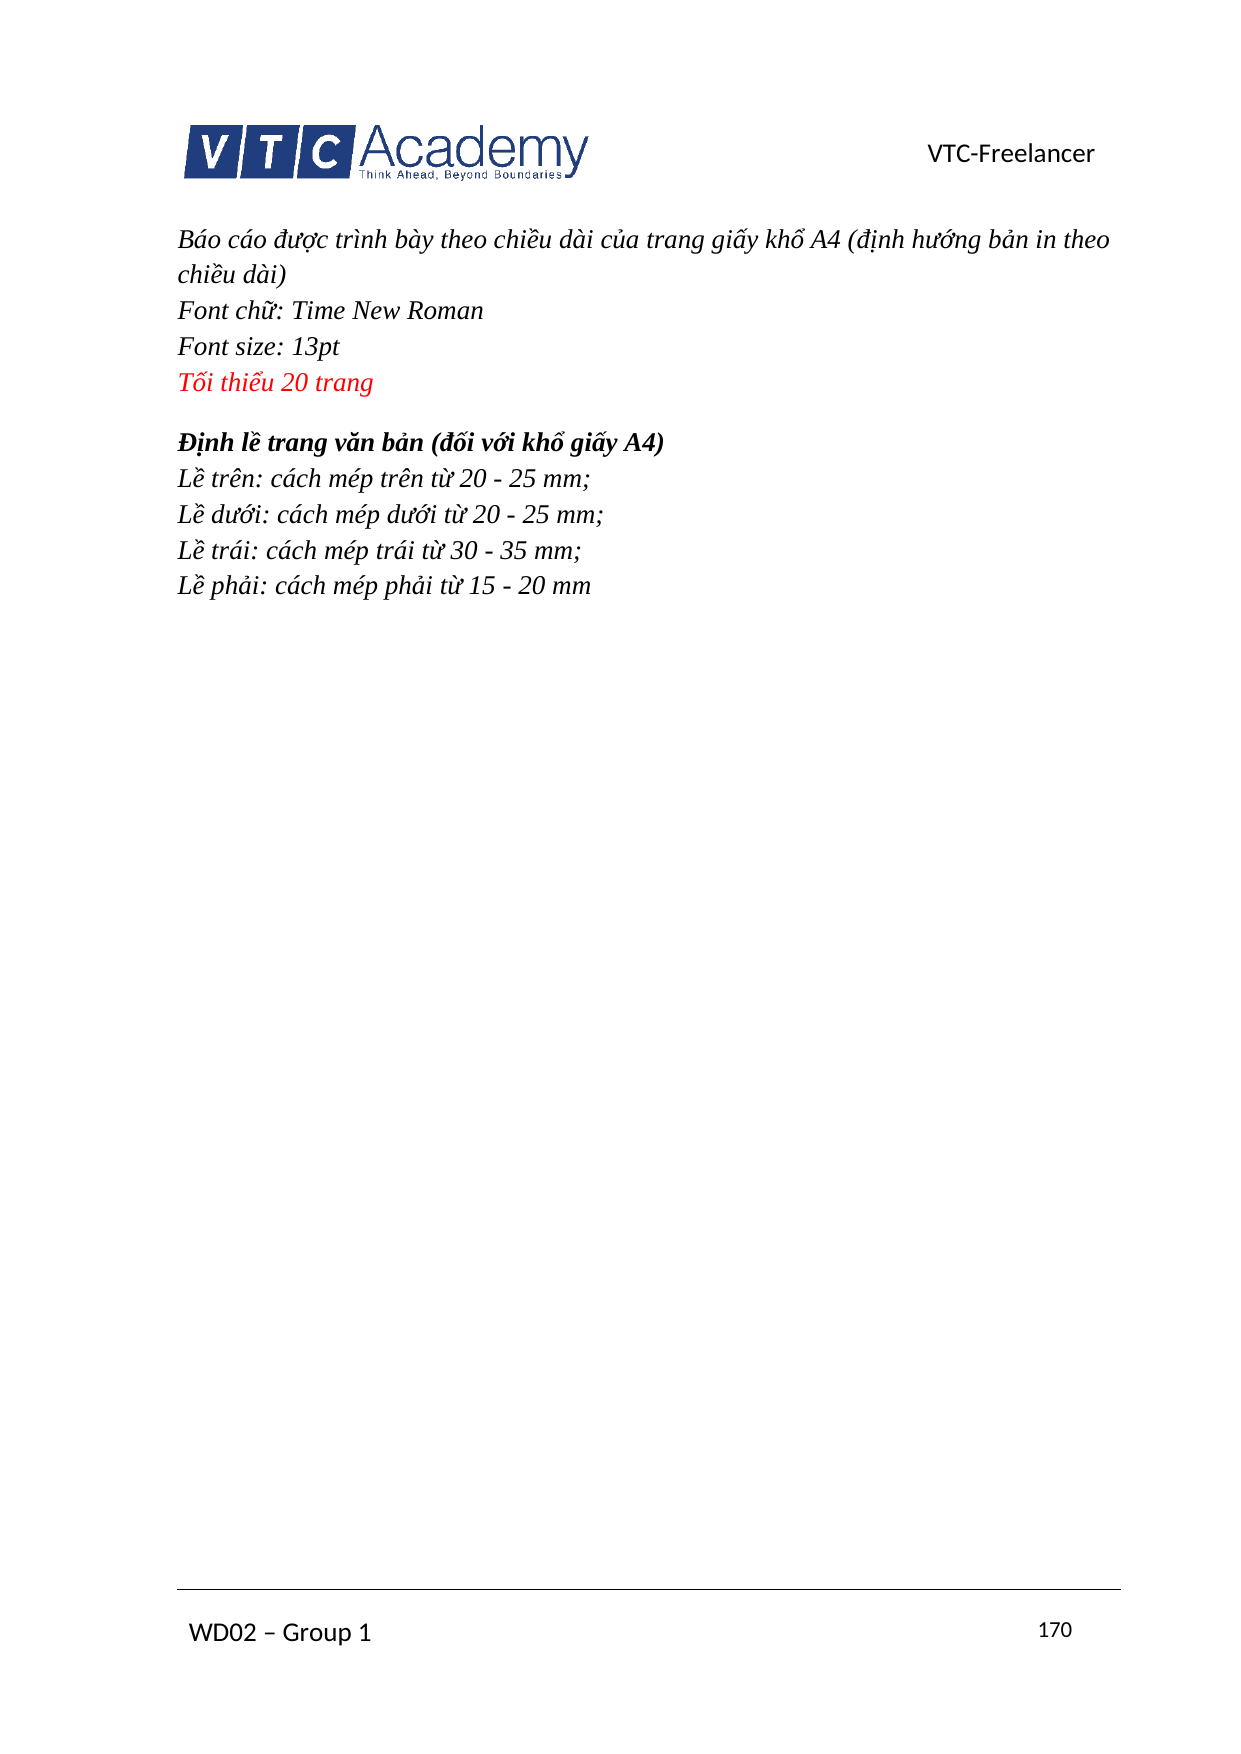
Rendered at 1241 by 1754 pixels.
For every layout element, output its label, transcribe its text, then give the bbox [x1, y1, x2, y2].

text Font size: 13pt [177, 330, 1122, 361]
text Lề trên: cách mép trên từ 20 - 25 mm; [177, 462, 1122, 493]
text Font chữ: Time New Roman [177, 294, 1122, 326]
text Lề trái: cách mép trái từ 30 - 35 mm; [177, 534, 1122, 565]
text Định lề trang văn bản (đối với khổ giấy A4) [177, 427, 1122, 458]
picture [169, 112, 603, 193]
text Báo cáo được trình bày theo chiều dài của trang giấy khổ A4 (định hướng bản in theo chiều dài) [177, 223, 1122, 290]
text Tối thiểu 20 trang [177, 366, 1122, 397]
text Lề dưới: cách mép dưới từ 20 - 25 mm; [177, 498, 1122, 529]
text Lề phải: cách mép phải từ 15 - 20 mm [177, 569, 1122, 601]
